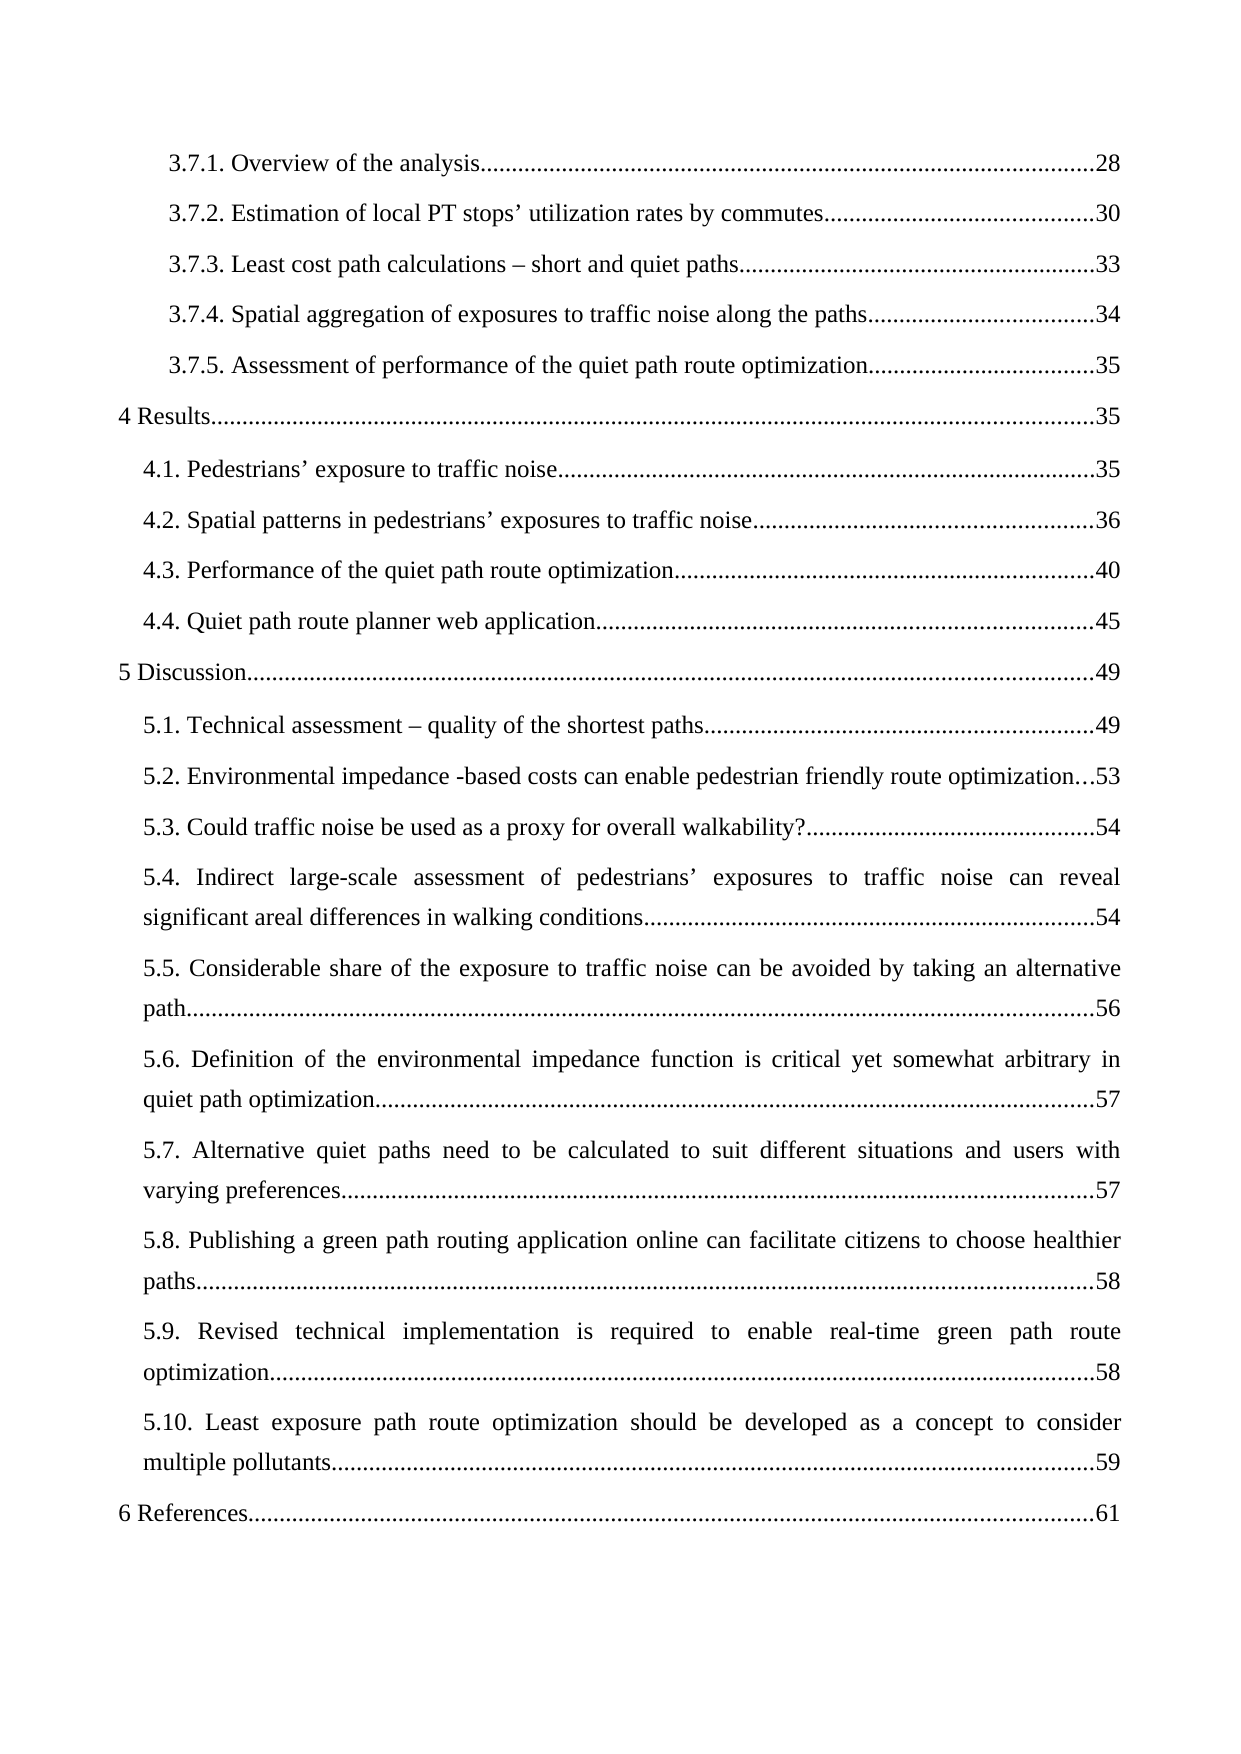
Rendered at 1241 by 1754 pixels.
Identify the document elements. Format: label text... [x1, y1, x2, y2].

text 4.2. Spatial patterns in pedestrians’ exposures to traffic noise 36 [143, 505, 1122, 534]
text 5.9. Revised technical implementation is required to enable real-time green path route optimization 58 [143, 1316, 1122, 1385]
text 5.4. Indirect large-scale assessment of pedestrians’ exposures to traffic noise can reveal significant areal differences in walking conditions 54 [143, 862, 1122, 931]
text 5.6. Definition of the environmental impedance function is critical yet somewhat arbitrary in quiet path optimization 57 [143, 1044, 1122, 1113]
text 3.7.5. Assessment of performance of the quiet path route optimization 35 [168, 350, 1122, 379]
text 3.7.4. Spatial aggregation of exposures to traffic noise along the paths 34 [168, 299, 1122, 328]
text 3.7.3. Least cost path calculations – short and quiet paths 33 [168, 249, 1122, 278]
text 5 Discussion 49 [118, 657, 1122, 686]
text 5.1. Technical assessment – quality of the shortest paths 49 [143, 710, 1122, 739]
text 6 References 61 [118, 1498, 1122, 1527]
text 5.2. Environmental impedance -based costs can enable pedestrian friendly route optimization 53 [143, 761, 1122, 790]
text 5.10. Least exposure path route optimization should be developed as a concept to consider multiple pollutants 59 [143, 1407, 1122, 1476]
text 5.5. Considerable share of the exposure to traffic noise can be avoided by taking an alternative path 56 [143, 953, 1122, 1022]
text 4.3. Performance of the quiet path route optimization 40 [143, 556, 1122, 584]
text 4.4. Quiet path route planner web application 45 [143, 606, 1122, 635]
text 4.1. Pedestrians’ exposure to traffic noise 35 [143, 454, 1122, 483]
text 3.7.1. Overview of the analysis 28 [168, 148, 1122, 176]
text 3.7.2. Estimation of local PT stops’ utilization rates by commutes 30 [168, 198, 1122, 227]
text 5.7. Alternative quiet paths need to be calculated to suit different situations and users with varying preferences 57 [143, 1135, 1122, 1204]
text 4 Results 35 [118, 401, 1122, 429]
text 5.8. Publishing a green path routing application online can facilitate citizens to choose healthier paths 58 [143, 1226, 1122, 1294]
text 5.3. Could traffic noise be used as a proxy for overall walkability? 54 [143, 812, 1122, 840]
